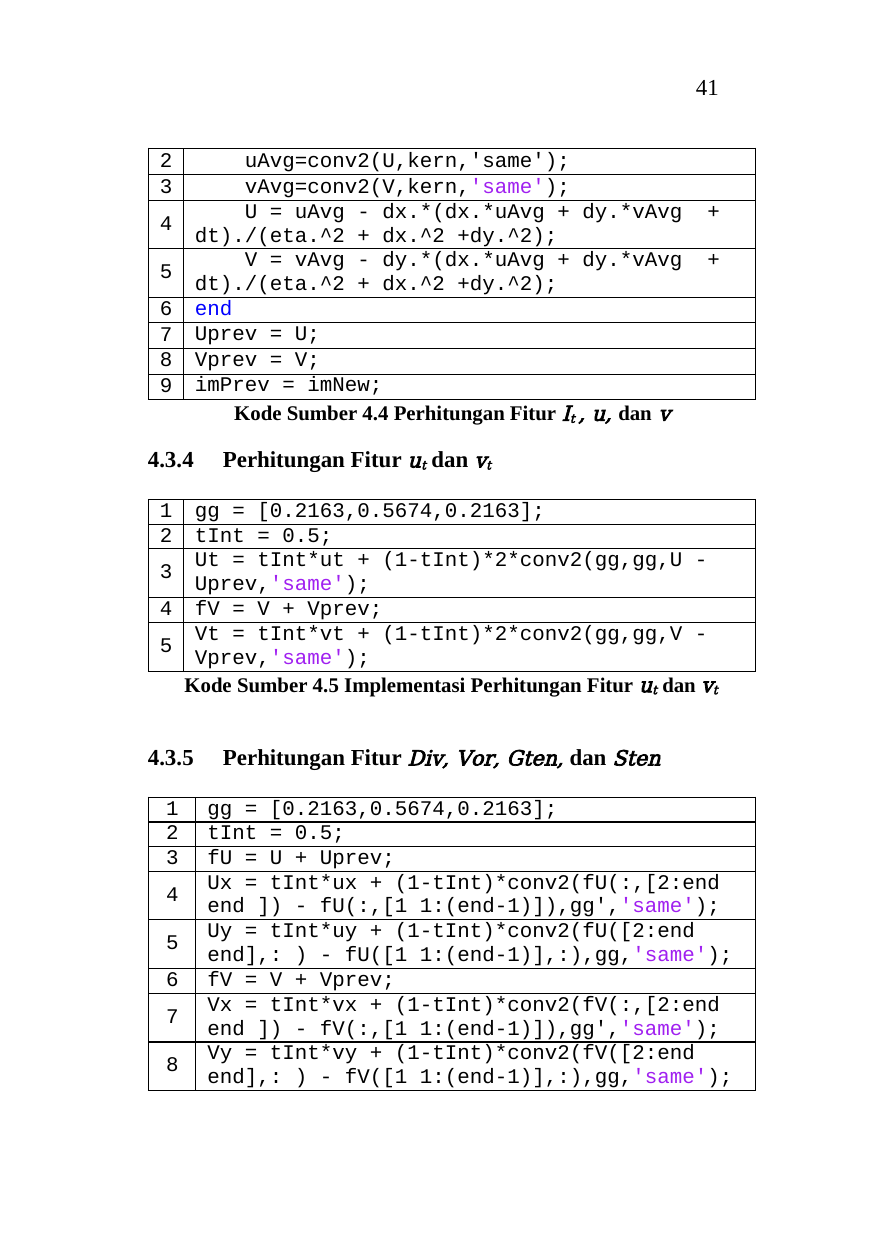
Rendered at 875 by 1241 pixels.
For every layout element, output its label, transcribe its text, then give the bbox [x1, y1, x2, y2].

table_cell tInt = 0.5; [196, 823, 755, 846]
table_cell 2 [149, 149, 183, 174]
table_cell Vy = tInt*vy + (1-tInt)*conv2(fV([2:end end],: ) - fV([1 1:(end-1)],:),gg,'same'); [196, 1043, 755, 1090]
table_cell 2 [149, 823, 195, 846]
table_cell 5 [149, 920, 195, 967]
table_cell 4 [149, 201, 183, 248]
table_cell 5 [149, 623, 183, 671]
table_cell vAvg=conv2(V,kern,'same'); [184, 175, 755, 200]
table_cell Uy = tInt*uy + (1-tInt)*conv2(fU([2:end end],: ) - fU([1 1:(end-1)],:),gg,'same'); [196, 920, 755, 967]
table_cell 5 [149, 249, 183, 297]
table_header gg = [0.2163,0.5674,0.2163]; [184, 500, 755, 523]
table_cell 8 [149, 349, 183, 373]
table_cell Vt = tInt*vt + (1-tInt)*2*conv2(gg,gg,V - Vprev,'same'); [184, 623, 755, 671]
table_cell Uprev = U; [184, 323, 755, 348]
text Kode Sumber 4.5 Implementasi Perhitungan Fitur ut dan vt [148, 672, 756, 697]
table_cell 6 [149, 969, 195, 993]
table_cell 8 [149, 1043, 195, 1090]
table_cell 3 [149, 175, 183, 200]
table_header 1 [149, 798, 195, 821]
table_cell 9 [149, 375, 183, 399]
table_header gg = [0.2163,0.5674,0.2163]; [196, 798, 755, 821]
table_cell Ux = tInt*ux + (1-tInt)*conv2(fU(:,[2:end end ]) - fU(:,[1 1:(end-1)]),gg','same'); [196, 872, 755, 919]
table_cell 7 [149, 323, 183, 348]
subtitle Perhitungan Fitur ut dan vt [148, 446, 756, 472]
subtitle Perhitungan Fitur Div, Vor, Gten, dan Sten [148, 744, 756, 770]
table_cell tInt = 0.5; [184, 525, 755, 548]
table_cell 3 [149, 847, 195, 871]
table_cell fV = V + Vprev; [184, 598, 755, 622]
table_cell U = uAvg - dx.*(dx.*uAvg + dy.*vAvg + dt)./(eta.^2 + dx.^2 +dy.^2); [184, 201, 755, 248]
text Kode Sumber 4.4 Perhitungan Fitur It , u, dan v [148, 400, 756, 425]
table_cell end [184, 298, 755, 322]
table_header 1 [149, 500, 183, 523]
table_cell 4 [149, 598, 183, 622]
table_cell uAvg=conv2(U,kern,'same'); [184, 149, 755, 174]
table_cell imPrev = imNew; [184, 375, 755, 399]
table_cell V = vAvg - dy.*(dx.*uAvg + dy.*vAvg + dt)./(eta.^2 + dx.^2 +dy.^2); [184, 249, 755, 297]
table_cell Ut = tInt*ut + (1-tInt)*2*conv2(gg,gg,U - Uprev,'same'); [184, 549, 755, 597]
table_cell 6 [149, 298, 183, 322]
table_cell 7 [149, 994, 195, 1041]
table_cell 4 [149, 872, 195, 919]
table_cell 2 [149, 525, 183, 548]
table_cell Vx = tInt*vx + (1-tInt)*conv2(fV(:,[2:end end ]) - fV(:,[1 1:(end-1)]),gg','same'); [196, 994, 755, 1041]
table_cell fV = V + Vprev; [196, 969, 755, 993]
table_cell 3 [149, 549, 183, 597]
table_cell Vprev = V; [184, 349, 755, 373]
table_cell fU = U + Uprev; [196, 847, 755, 871]
